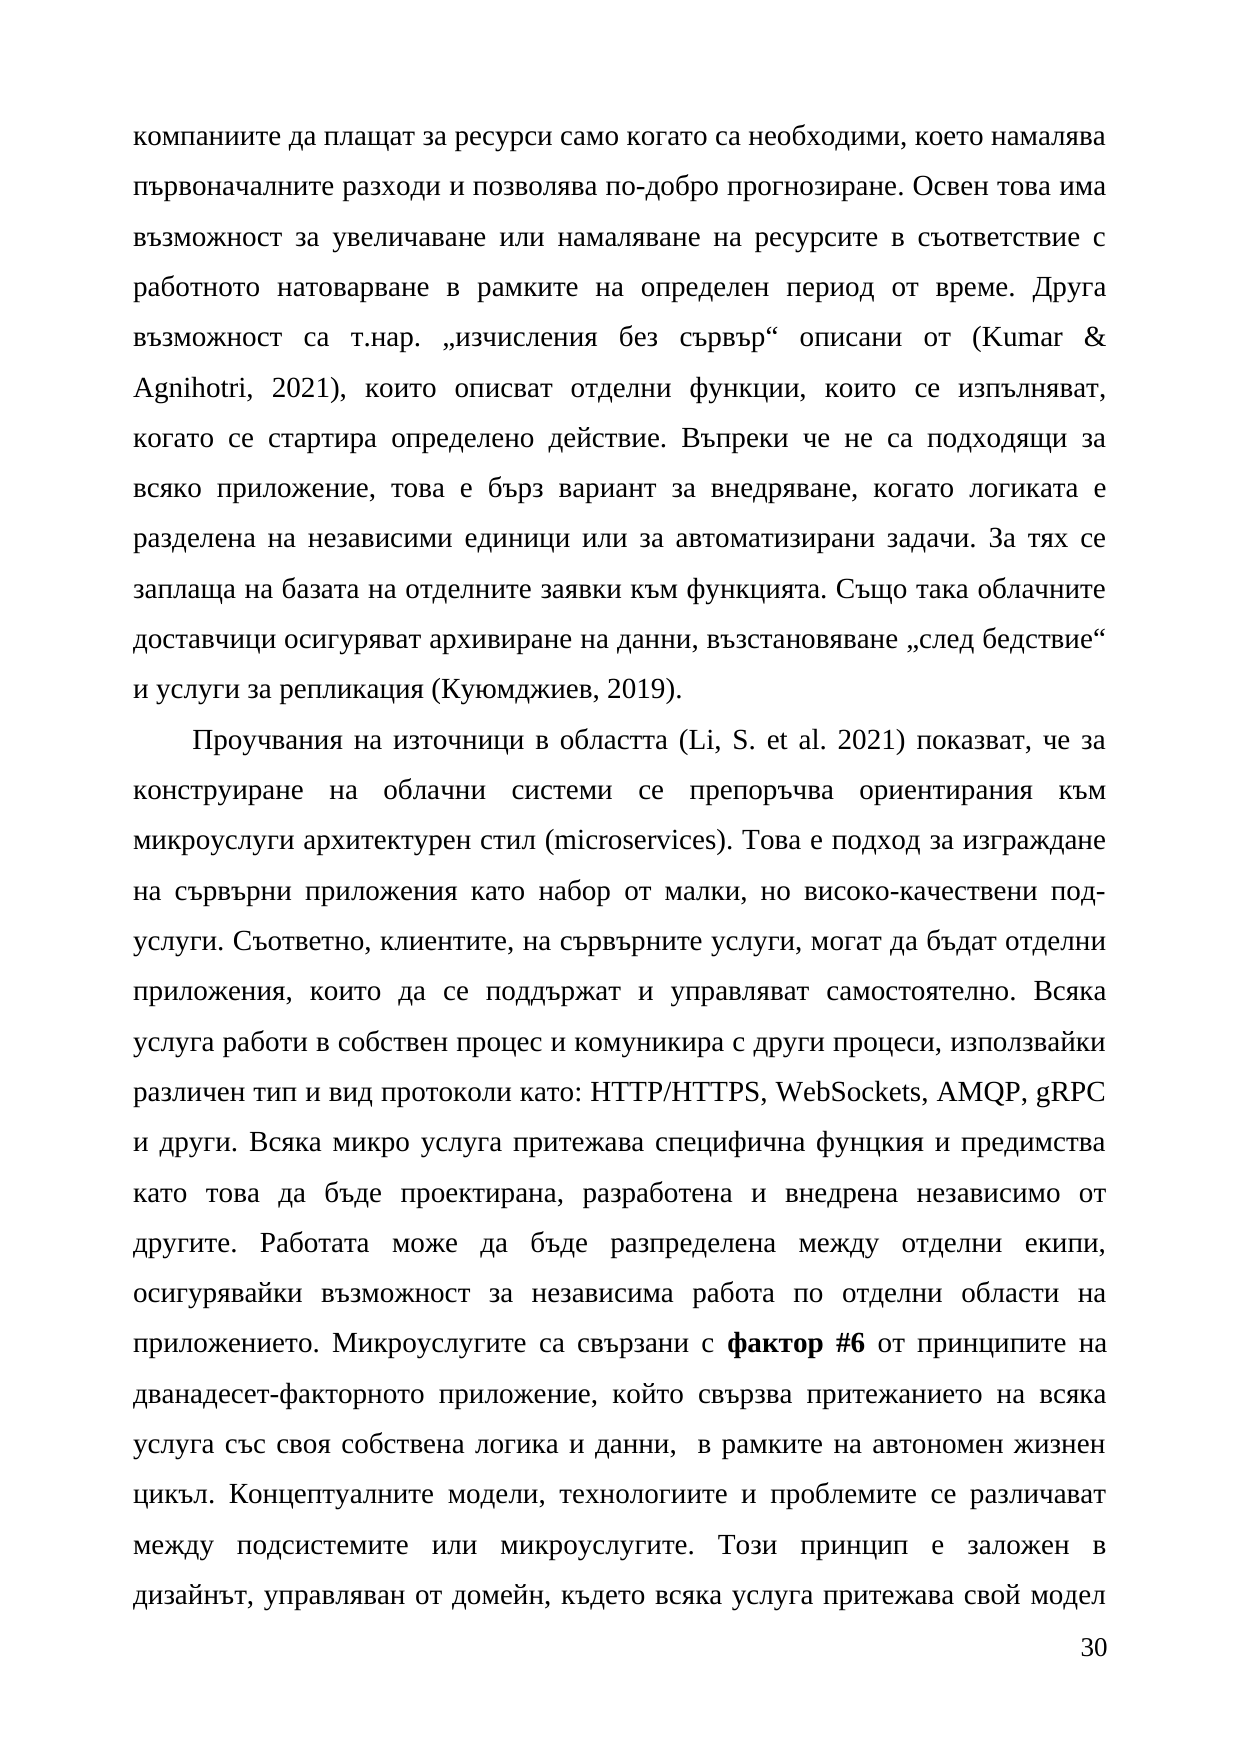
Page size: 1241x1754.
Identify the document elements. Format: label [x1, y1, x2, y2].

text [133, 118, 1107, 705]
text [133, 722, 1107, 1611]
